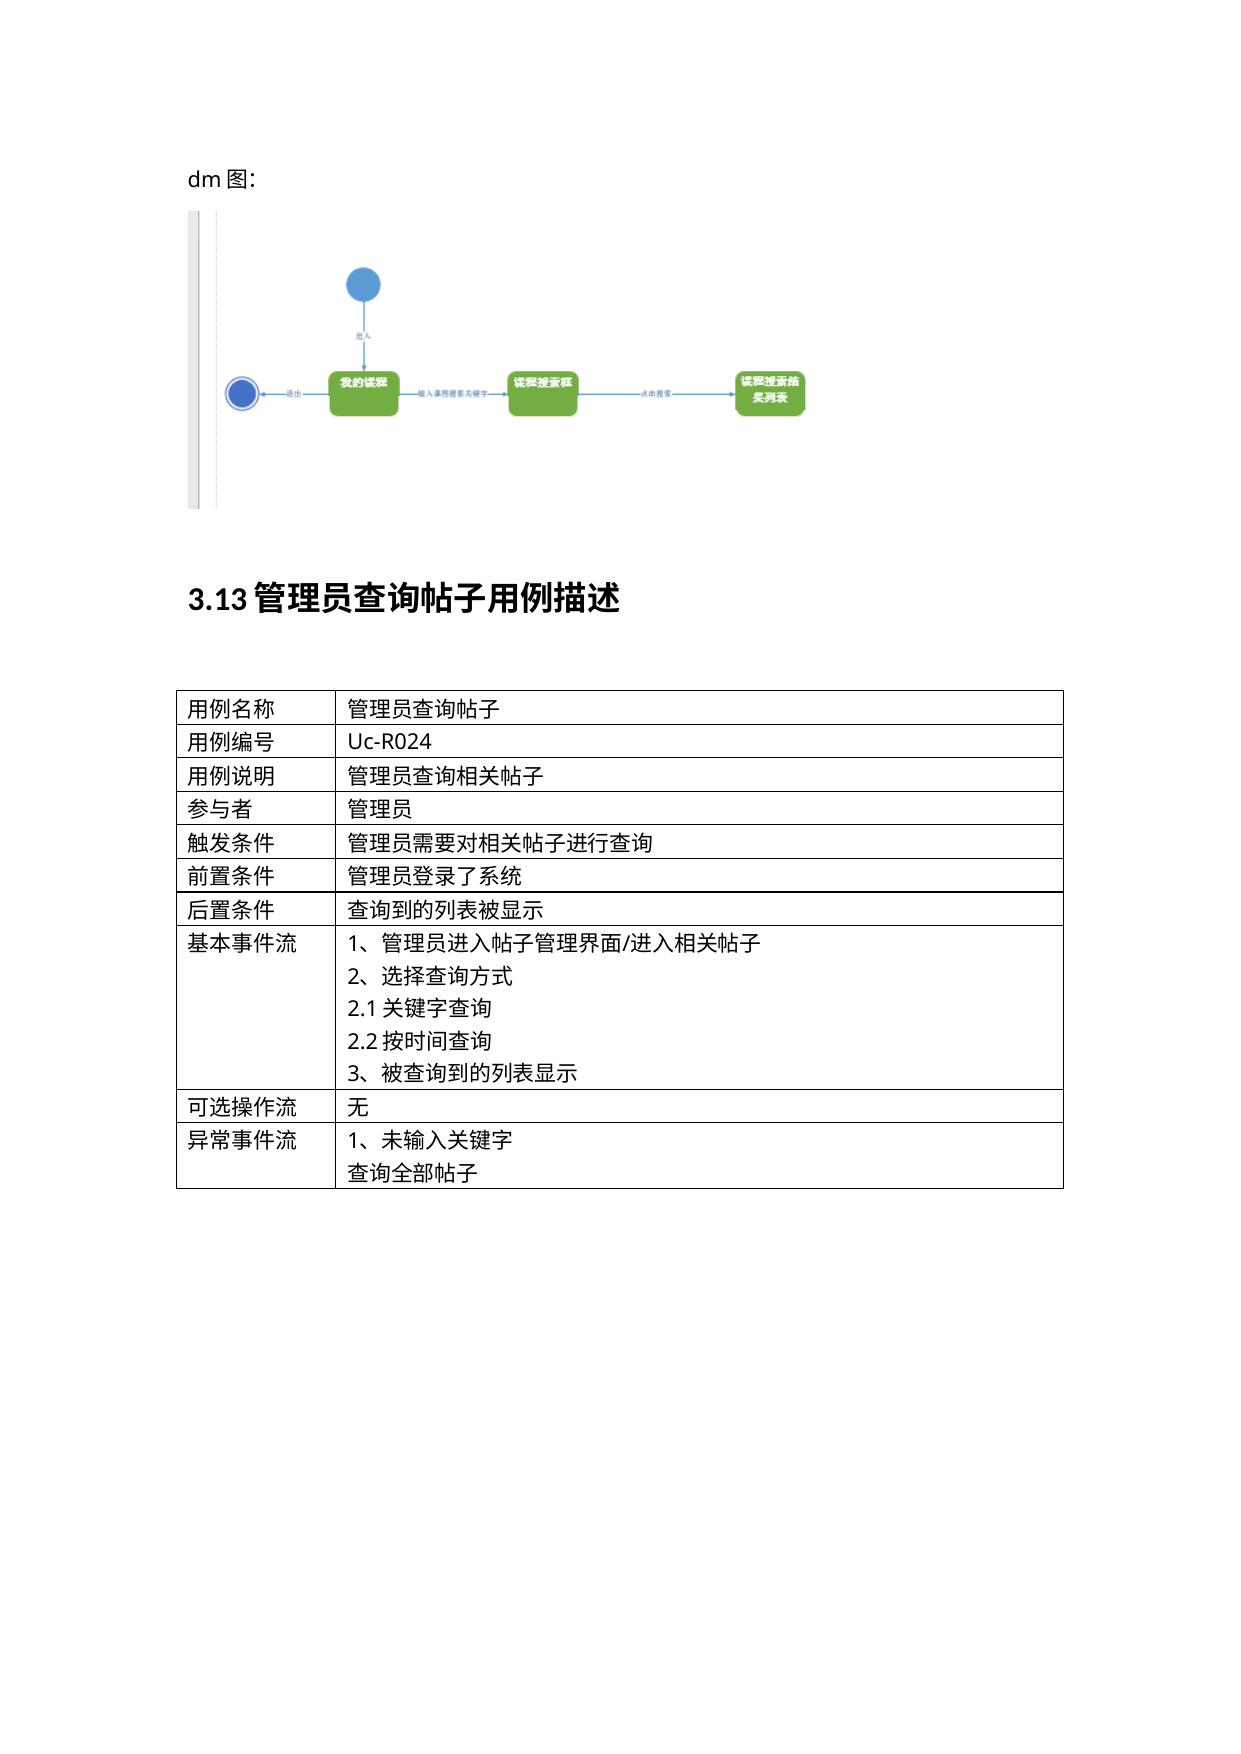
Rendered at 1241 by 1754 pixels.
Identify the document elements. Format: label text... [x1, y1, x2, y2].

table_cell 可选操作流 [177, 1090, 335, 1122]
table_header 用例名称 [177, 691, 335, 724]
table_cell 用例编号 [177, 725, 335, 757]
table_cell 无 [336, 1090, 1063, 1122]
table_cell 管理员 [336, 792, 1063, 824]
picture [187, 211, 808, 509]
table_cell 管理员需要对相关帖子进行查询 [336, 825, 1063, 858]
table_cell 管理员查询相关帖子 [336, 758, 1063, 791]
table_cell 用例说明 [177, 758, 335, 791]
table_cell Uc-R024 [336, 725, 1063, 757]
table_cell 触发条件 [177, 825, 335, 858]
table_cell 查询到的列表被显示 [336, 893, 1063, 925]
subtitle dm图： [187, 162, 1053, 194]
table_cell 前置条件 [177, 859, 335, 891]
table_cell 后置条件 [177, 893, 335, 925]
table_cell 异常事件流 [177, 1123, 335, 1188]
table_cell 参与者 [177, 792, 335, 824]
table_header 管理员查询帖子 [336, 691, 1063, 724]
table_cell 1、管理员进入帖子管理界面/进入相关帖子 2、选择查询方式 2.1关键字查询 2.2按时间查询 3、被查询到的列表显示 [336, 926, 1063, 1088]
table_cell 管理员登录了系统 [336, 859, 1063, 891]
table_cell 基本事件流 [177, 926, 335, 1088]
subtitle 3.13管理员查询帖子用例描述 [187, 563, 1053, 628]
table_cell 1、未输入关键字 查询全部帖子 [336, 1123, 1063, 1188]
